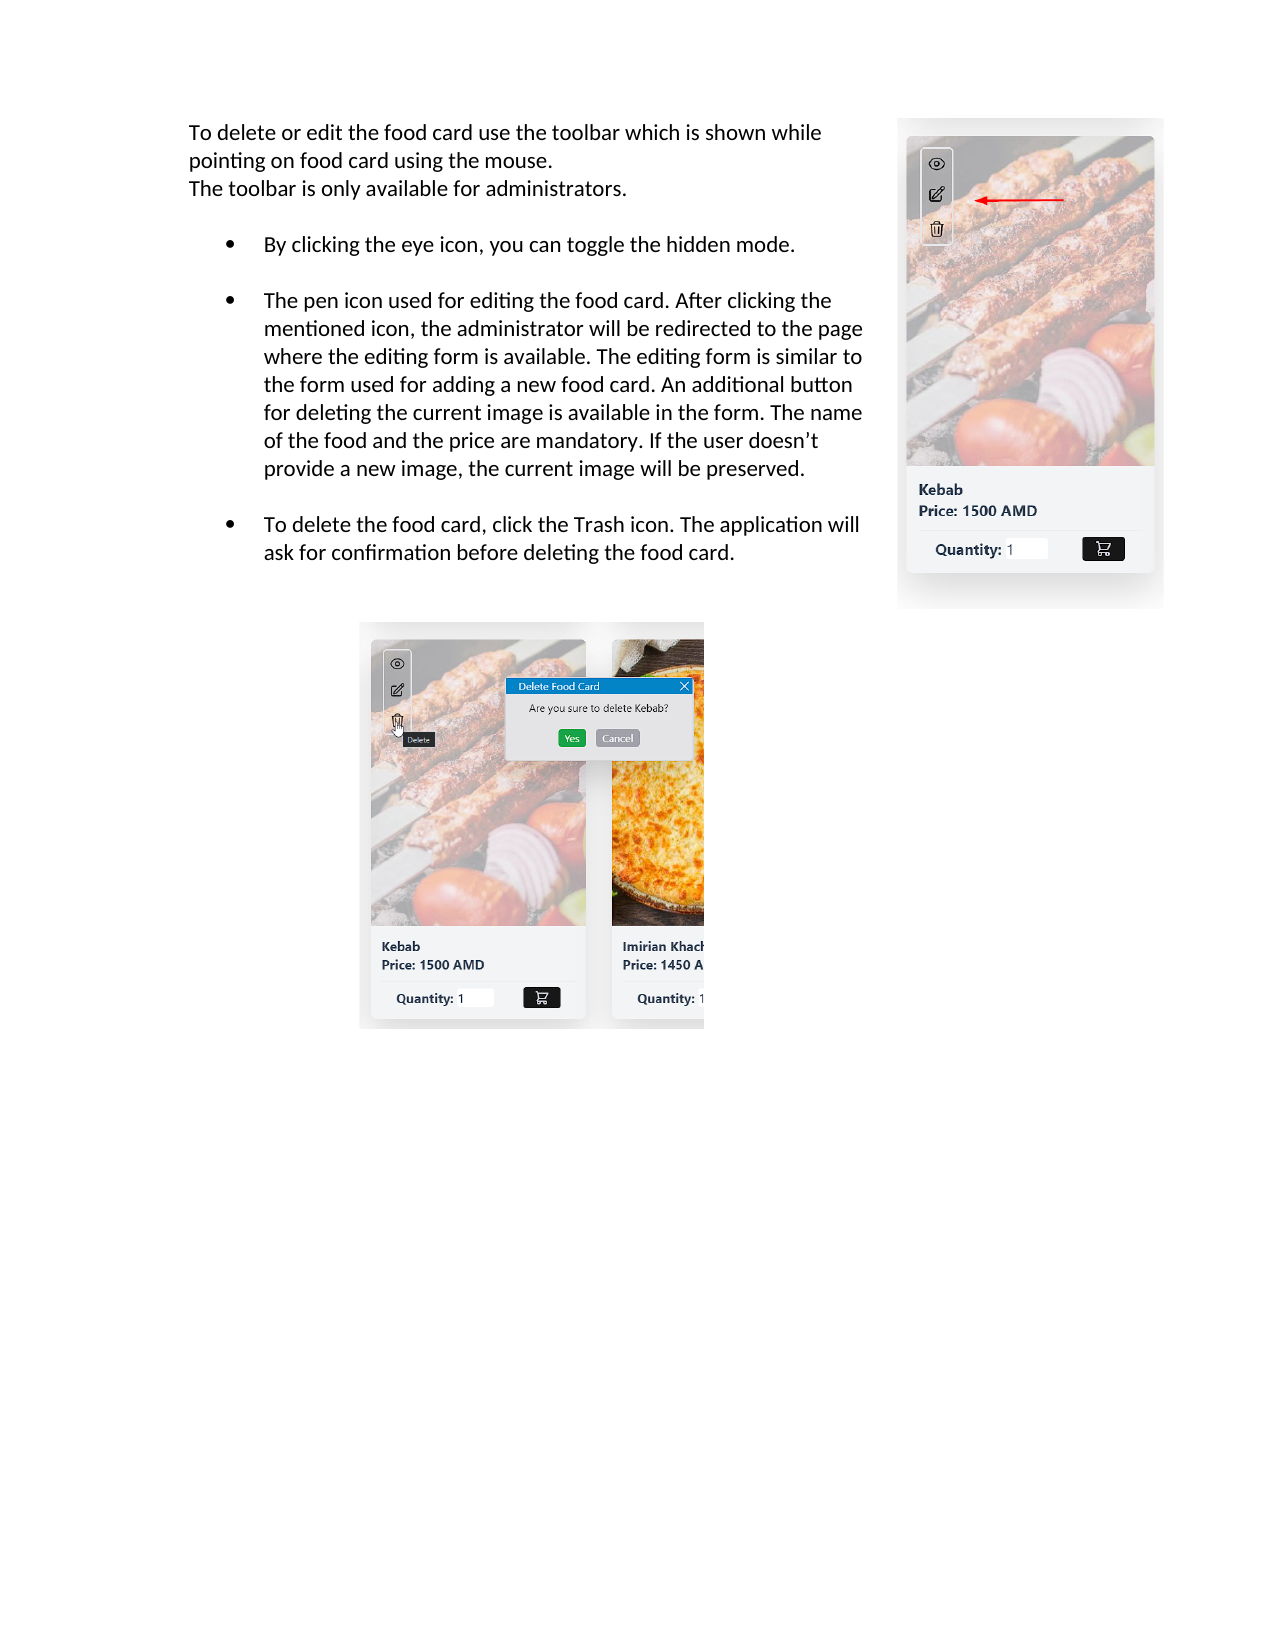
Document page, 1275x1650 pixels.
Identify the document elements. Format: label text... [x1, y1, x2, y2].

table_header [886, 118, 1185, 1028]
picture [359, 622, 704, 1029]
picture [897, 118, 1164, 609]
table_header To delete or edit the food card use the toolbar which is shown while pointing on food card using the mouse. The toolbar is only available for administrators. By clicking the eye icon, you can toggle the hidden mode. The pen icon used for editing the food card. After clicking the mentioned icon, the administrator will be redirected to the page where the editing form is available. The editing form is similar to the form used for adding a new food card. An additional button for deleting the current image is available in the form. The name of the food and the price are mandatory. If the user doesn’t provide a new image, the current image will be preserved. To delete the food card, click the Trash icon. The application will ask for confirmation before deleting the food card. [177, 118, 886, 1028]
